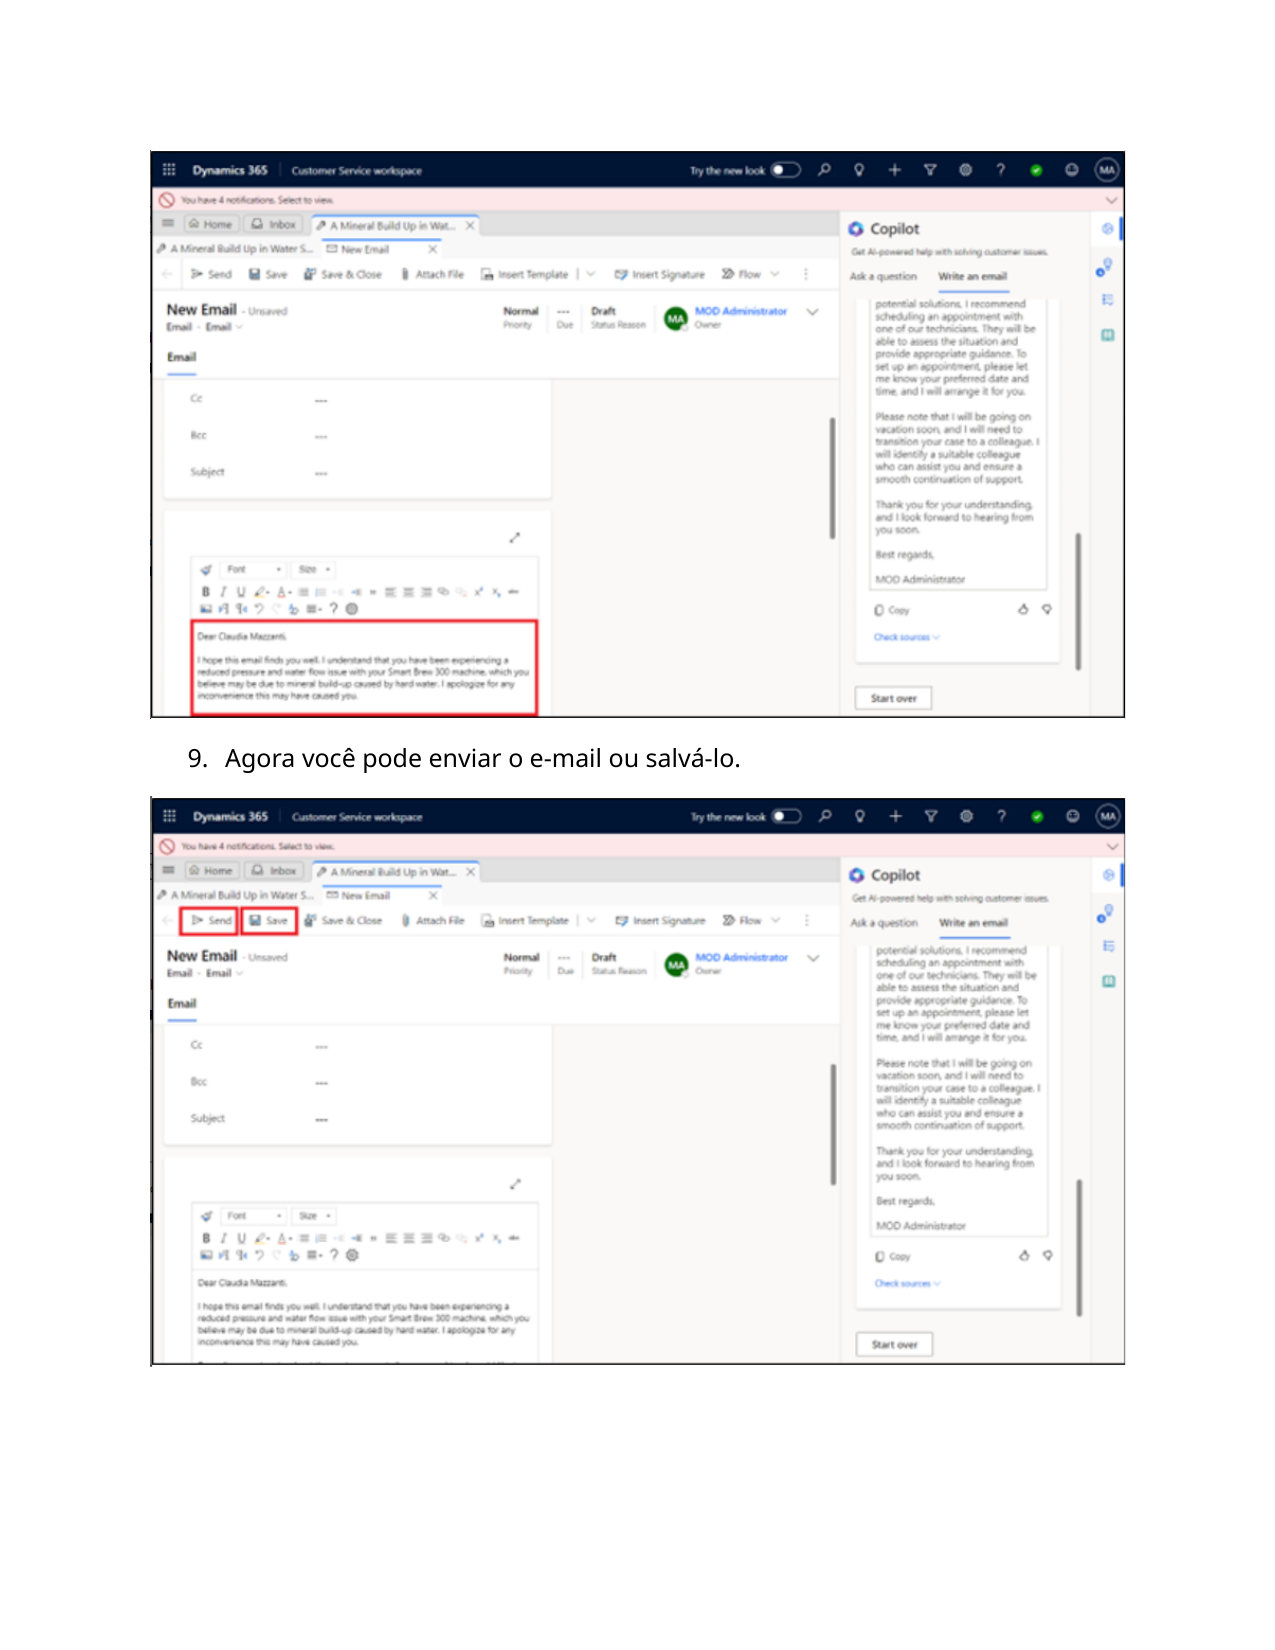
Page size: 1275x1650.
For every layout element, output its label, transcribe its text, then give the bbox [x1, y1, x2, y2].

picture [150, 150, 1125, 719]
list Agora você pode enviar o e-mail ou salvá-lo. [187, 741, 1125, 775]
picture [150, 796, 1125, 1367]
